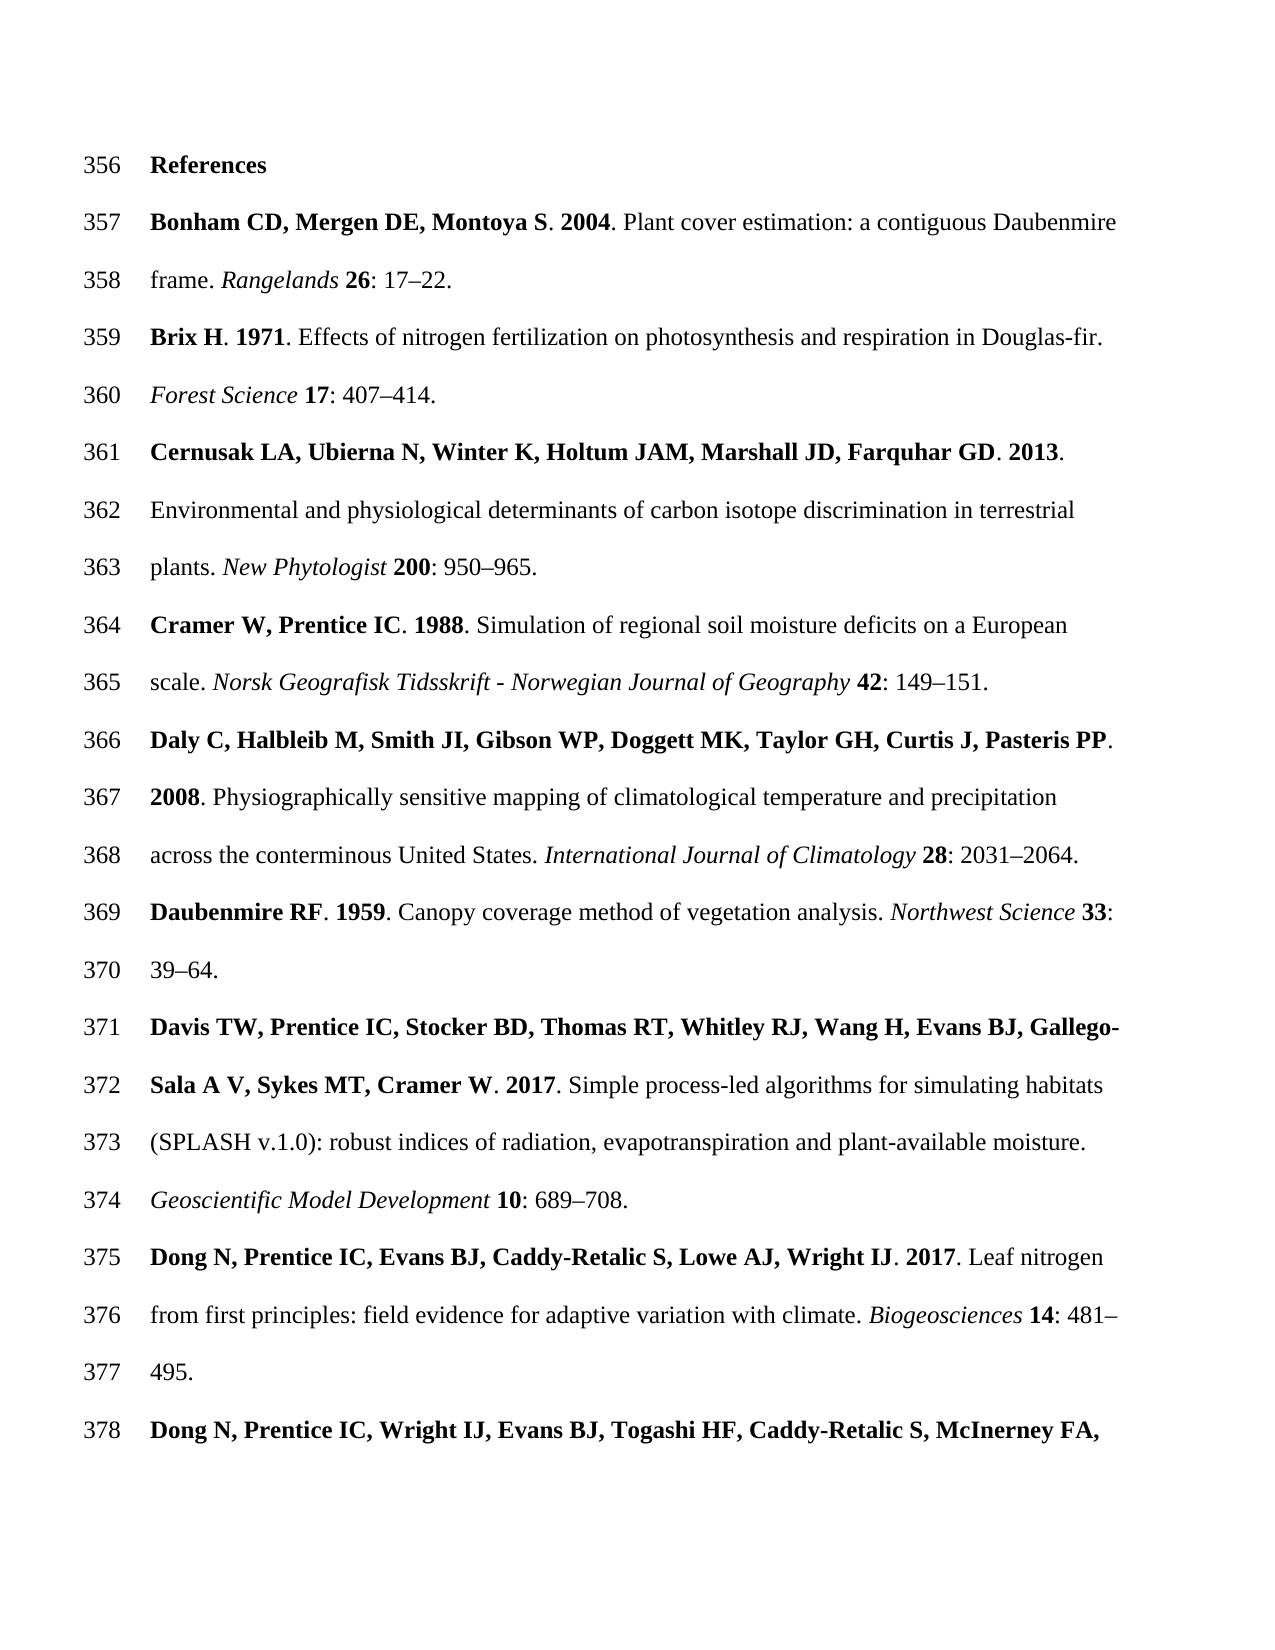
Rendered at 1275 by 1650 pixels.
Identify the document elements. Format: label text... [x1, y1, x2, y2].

text Dong N, Prentice IC, Evans BJ, Caddy-Retalic S, Lowe AJ, Wright IJ. 2017. Leaf nitrogen from first principles: field evidence for adaptive variation with climate. Biogeosciences 14: 481–495. [150, 1242, 1125, 1386]
text Bonham CD, Mergen DE, Montoya S. 2004. Plant cover estimation: a contiguous Daubenmire frame. Rangelands 26: 17–22. [150, 207, 1125, 294]
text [150, 1415, 1125, 1444]
text References [150, 150, 1125, 179]
text Davis TW, Prentice IC, Stocker BD, Thomas RT, Whitley RJ, Wang H, Evans BJ, Gallego-Sala A V, Sykes MT, Cramer W. 2017. Simple process-led algorithms for simulating habitats (SPLASH v.1.0): robust indices of radiation, evapotranspiration and plant-available moisture. Geoscientific Model Development 10: 689–708. [150, 1012, 1125, 1214]
text Daubenmire RF. 1959. Canopy coverage method of vegetation analysis. Northwest Science 33: 39–64. [150, 897, 1125, 984]
text Cramer W, Prentice IC. 1988. Simulation of regional soil moisture deficits on a European scale. Norsk Geografisk Tidsskrift - Norwegian Journal of Geography 42: 149–151. [150, 610, 1125, 696]
text Cernusak LA, Ubierna N, Winter K, Holtum JAM, Marshall JD, Farquhar GD. 2013. Environmental and physiological determinants of carbon isotope discrimination in terrestrial plants. New Phytologist 200: 950–965. [150, 437, 1125, 581]
text Daly C, Halbleib M, Smith JI, Gibson WP, Doggett MK, Taylor GH, Curtis J, Pasteris PP. 2008. Physiographically sensitive mapping of climatological temperature and precipitation across the conterminous United States. International Journal of Climatology 28: 2031–2064. [150, 725, 1125, 869]
text Brix H. 1971. Effects of nitrogen fertilization on photosynthesis and respiration in Douglas-fir. Forest Science 17: 407–414. [150, 322, 1125, 409]
